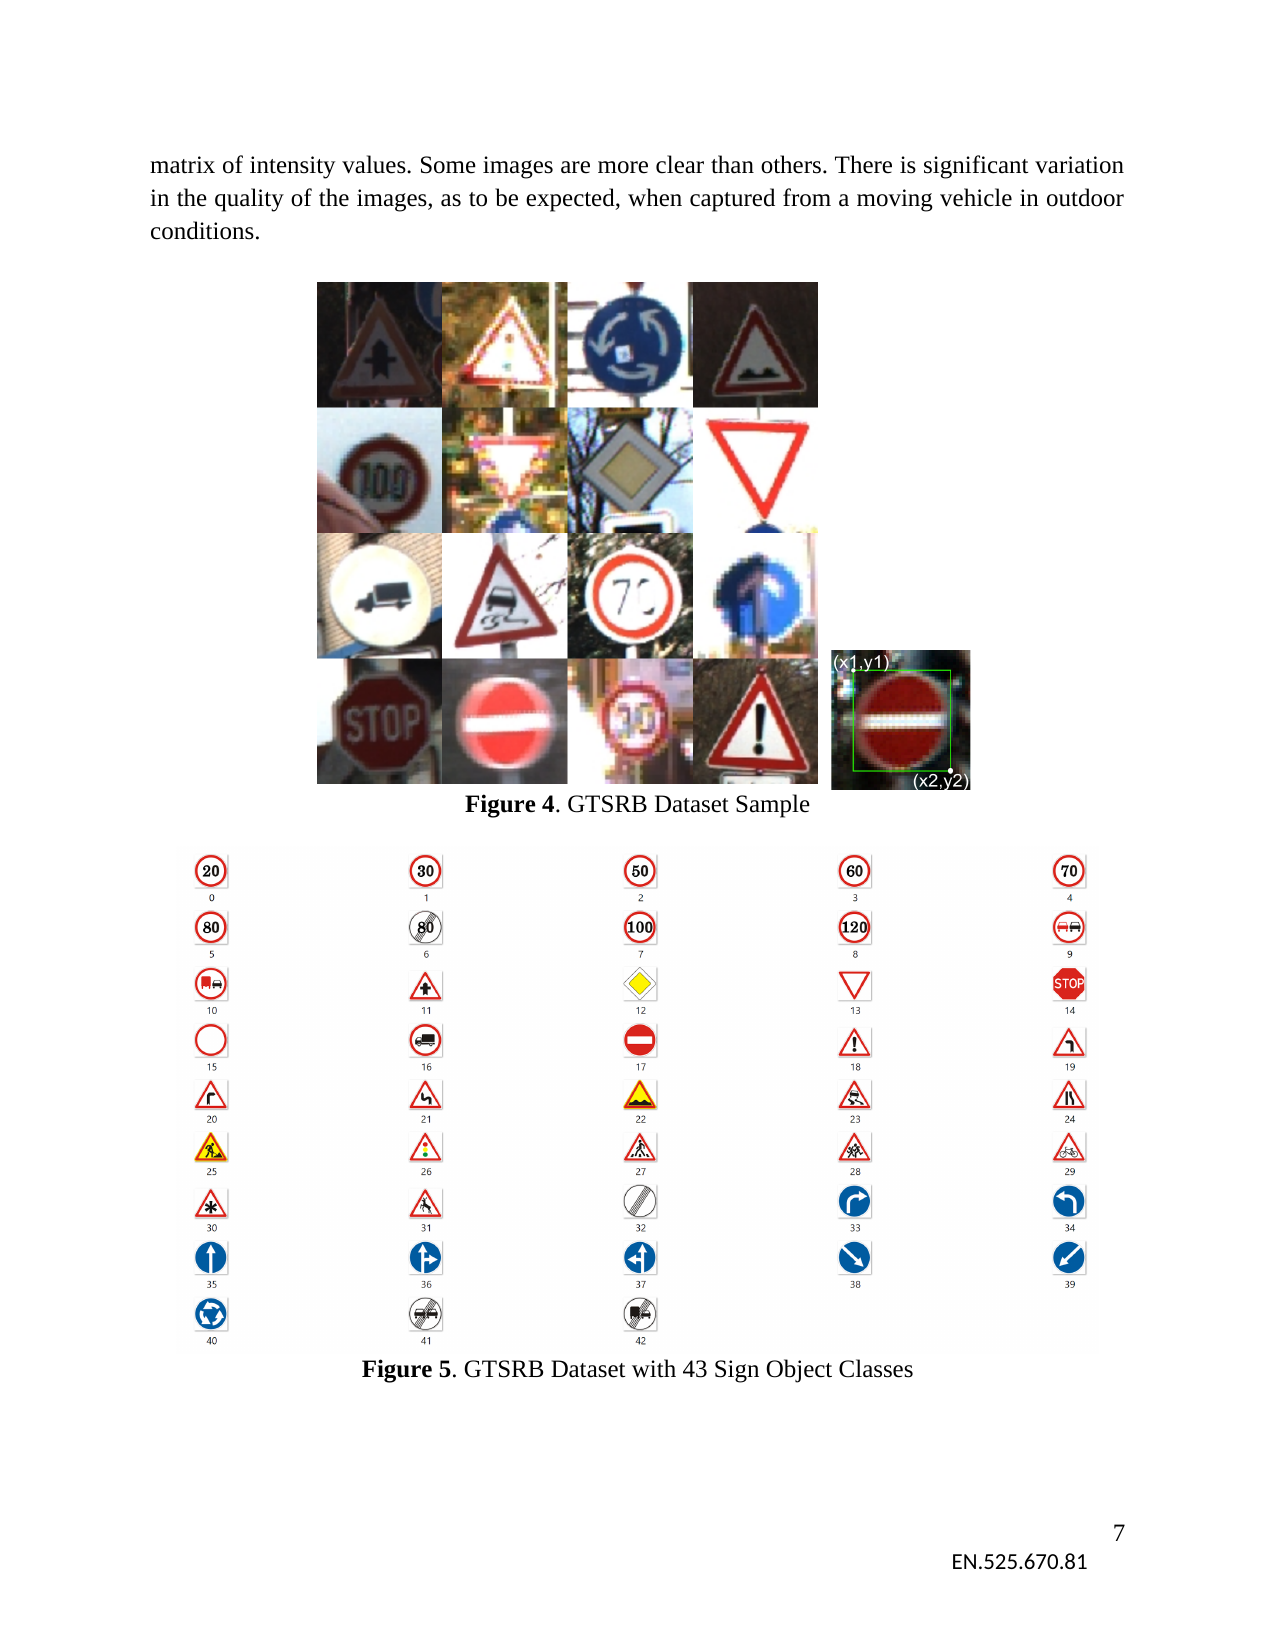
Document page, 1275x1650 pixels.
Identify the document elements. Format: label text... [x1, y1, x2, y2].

picture [304, 270, 971, 790]
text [150, 150, 1125, 245]
picture [176, 846, 1099, 1354]
text Figure 4. GTSRB Dataset Sample [150, 789, 1125, 818]
text Figure 5. GTSRB Dataset with 43 Sign Object Classes [150, 1354, 1125, 1383]
